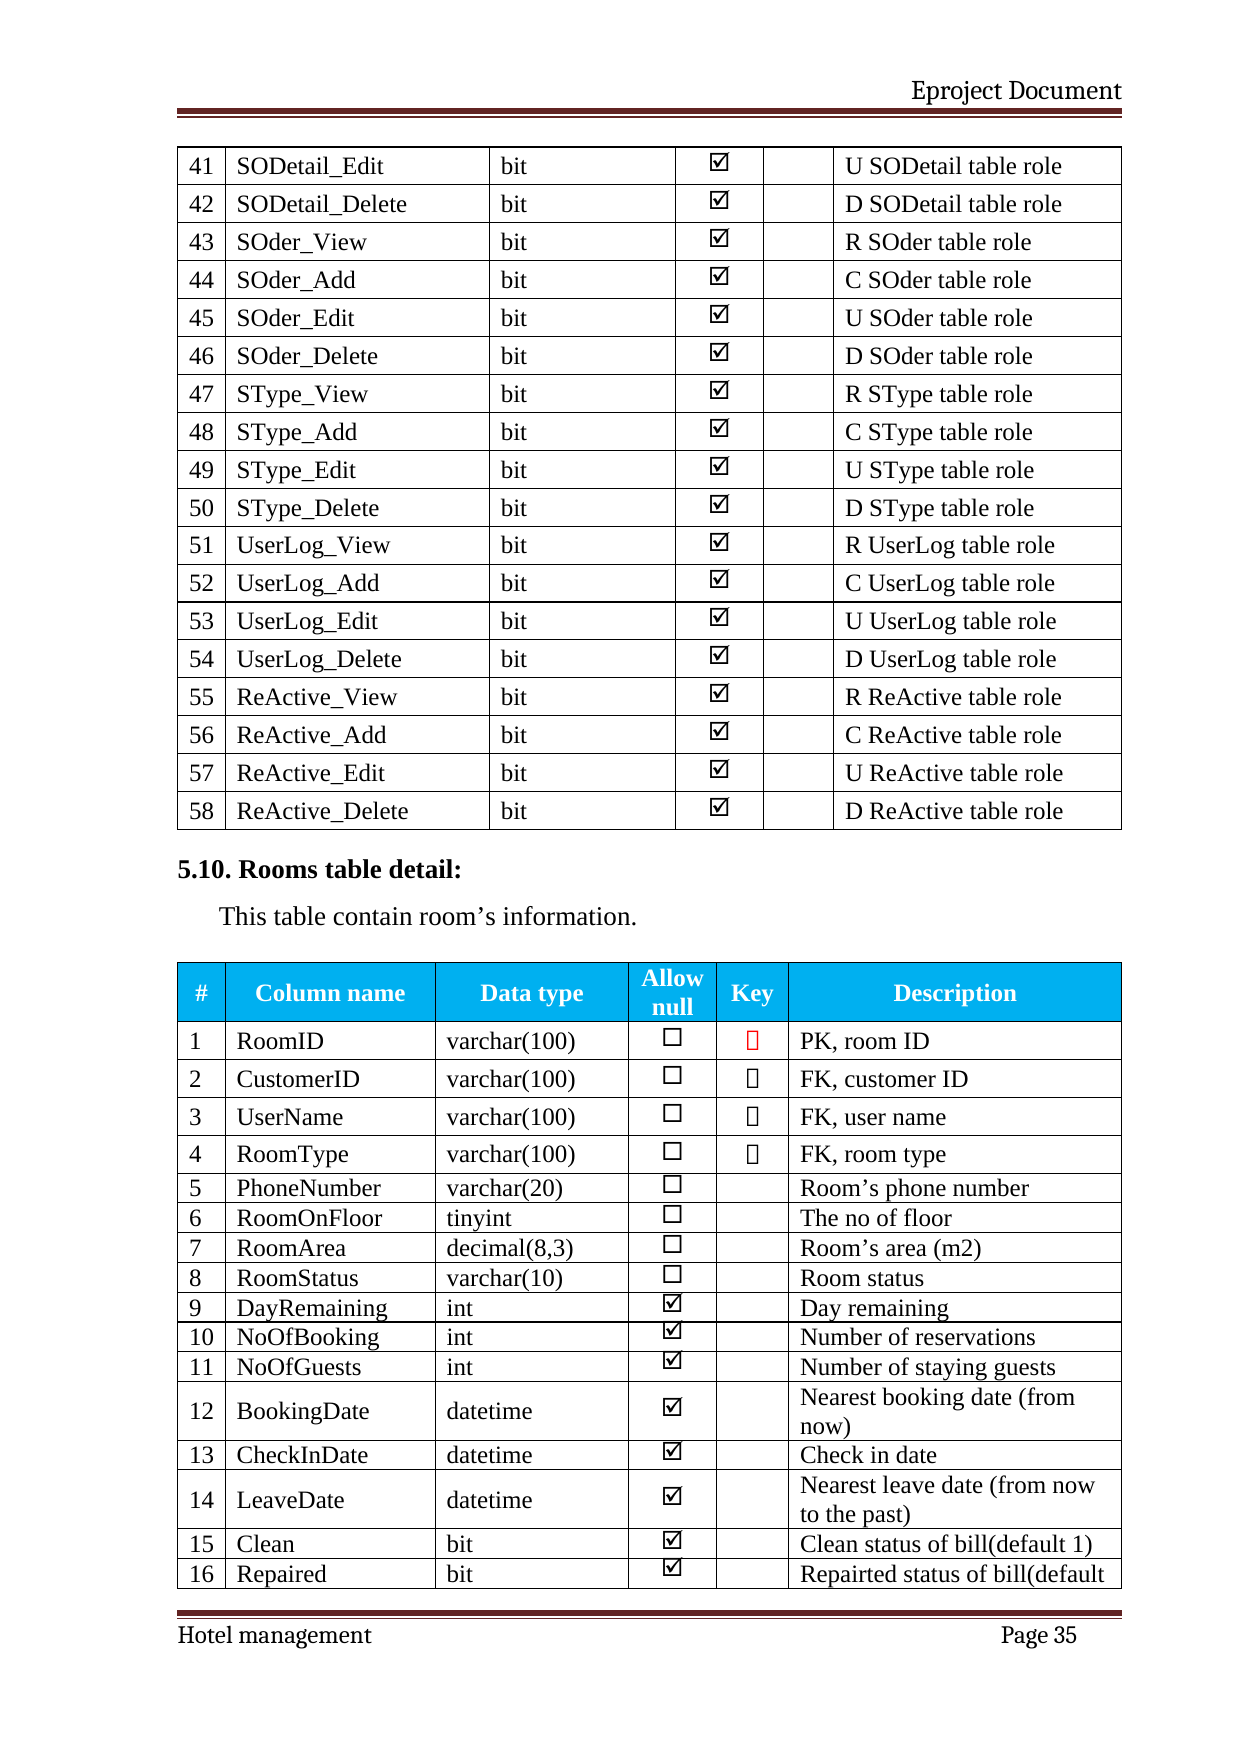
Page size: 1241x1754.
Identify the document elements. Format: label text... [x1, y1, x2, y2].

table_cell bit [490, 565, 675, 601]
table_cell [717, 1382, 788, 1439]
table_cell U SOder table role [834, 299, 1121, 336]
table_cell C SOder table role [834, 261, 1121, 298]
table_cell SType_Delete [226, 489, 489, 526]
table_header Allow null [629, 963, 716, 1021]
table_cell 56 [178, 716, 225, 753]
table_cell varchar(10) [436, 1263, 628, 1292]
table_cell bit [490, 716, 675, 753]
table_cell varchar(100) [436, 1022, 628, 1059]
table_cell 52 [178, 565, 225, 601]
table_cell Repaired [226, 1559, 435, 1587]
table_cell bit [490, 261, 675, 298]
table_cell Room’s phone number [789, 1174, 1121, 1202]
table_cell bit [490, 299, 675, 336]
table_cell [676, 527, 763, 563]
table_cell 58 [178, 792, 225, 829]
table_cell bit [490, 678, 675, 715]
table_cell [717, 1174, 788, 1202]
table_cell bit [490, 337, 675, 374]
table_cell [764, 678, 833, 715]
table_cell RoomID [226, 1022, 435, 1059]
table_cell RoomArea [226, 1233, 435, 1262]
table_cell [676, 185, 763, 222]
table_cell [717, 1352, 788, 1381]
table_cell C ReActive table role [834, 716, 1121, 753]
table_cell bit [490, 603, 675, 639]
table_cell [764, 640, 833, 677]
table_cell datetime [436, 1382, 628, 1439]
table_cell [717, 1233, 788, 1262]
subtitle 5.10. Rooms table detail: [177, 846, 1122, 884]
table_cell [629, 1382, 716, 1439]
table_cell Nearest booking date (from now) [789, 1382, 1121, 1439]
table_cell  [717, 1098, 788, 1134]
table_cell datetime [436, 1441, 628, 1469]
table_cell NoOfGuests [226, 1352, 435, 1381]
table_cell [676, 489, 763, 526]
table_cell bit [490, 792, 675, 829]
table_cell datetime [436, 1470, 628, 1528]
table_cell [676, 678, 763, 715]
table_cell 1 [178, 1022, 225, 1059]
table_cell 8 [178, 1263, 225, 1292]
table_cell 13 [178, 1441, 225, 1469]
table_cell [676, 299, 763, 336]
table_cell 45 [178, 299, 225, 336]
table_cell 53 [178, 603, 225, 639]
table_cell RoomOnFloor [226, 1203, 435, 1232]
table_header Column name [226, 963, 435, 1021]
table_cell ReActive_Edit [226, 754, 489, 791]
table_cell int [436, 1293, 628, 1321]
table_cell 12 [178, 1382, 225, 1439]
table_cell 43 [178, 223, 225, 260]
table_cell Check in date [789, 1441, 1121, 1469]
table_cell 9 [178, 1293, 225, 1321]
table_cell [764, 223, 833, 260]
table_cell [764, 375, 833, 412]
table_cell int [436, 1352, 628, 1381]
table_cell Clean status of bill(default 1) [789, 1529, 1121, 1558]
table_cell [629, 1022, 716, 1059]
table_cell The no of floor [789, 1203, 1121, 1232]
table_cell 42 [178, 185, 225, 222]
table_cell [629, 1263, 716, 1292]
table_cell R UserLog table role [834, 527, 1121, 563]
table_cell [764, 565, 833, 601]
table_cell [676, 792, 763, 829]
table_cell 51 [178, 527, 225, 563]
table_cell 55 [178, 678, 225, 715]
table_cell bit [436, 1529, 628, 1558]
table_cell [717, 1441, 788, 1469]
table_cell Day remaining [789, 1293, 1121, 1321]
table_cell [629, 1203, 716, 1232]
table_cell bit [490, 754, 675, 791]
table_cell  [717, 1060, 788, 1097]
table_cell UserLog_View [226, 527, 489, 563]
table_cell bit [490, 185, 675, 222]
table_cell [676, 451, 763, 488]
table_cell bit [490, 489, 675, 526]
table_cell [676, 261, 763, 298]
table_cell 3 [178, 1098, 225, 1134]
table_cell SOder_Add [226, 261, 489, 298]
table_cell [676, 413, 763, 450]
table_cell SType_Add [226, 413, 489, 450]
table_cell UserLog_Add [226, 565, 489, 601]
table_cell [629, 1529, 716, 1558]
table_cell 54 [178, 640, 225, 677]
table_cell [629, 1098, 716, 1134]
table_cell 15 [178, 1529, 225, 1558]
table_cell Room status [789, 1263, 1121, 1292]
table_cell 7 [178, 1233, 225, 1262]
table_cell 5 [178, 1174, 225, 1202]
table_cell [717, 1323, 788, 1351]
table_header Description [789, 963, 1121, 1021]
table_cell 46 [178, 337, 225, 374]
table_cell RoomType [226, 1136, 435, 1172]
table_cell 47 [178, 375, 225, 412]
table_cell [717, 1263, 788, 1292]
table_cell Clean [226, 1529, 435, 1558]
table_cell [676, 716, 763, 753]
table_cell [764, 603, 833, 639]
table_cell bit [490, 148, 675, 184]
table_cell [629, 1352, 716, 1381]
table_cell Number of reservations [789, 1323, 1121, 1351]
table_cell U SODetail table role [834, 148, 1121, 184]
table_cell bit [490, 451, 675, 488]
table_cell ReActive_View [226, 678, 489, 715]
table_header # [178, 963, 225, 1021]
table_cell [676, 603, 763, 639]
table_header Key [717, 963, 788, 1021]
table_cell Nearest leave date (from now to the past) [789, 1470, 1121, 1528]
table_cell 48 [178, 413, 225, 450]
table_cell D SOder table role [834, 337, 1121, 374]
table_cell CustomerID [226, 1060, 435, 1097]
table_cell [676, 375, 763, 412]
table_cell SOder_Edit [226, 299, 489, 336]
table_cell [717, 1203, 788, 1232]
table_cell [717, 1559, 788, 1587]
table_cell [764, 451, 833, 488]
table_cell decimal(8,3) [436, 1233, 628, 1262]
table_cell FK, user name [789, 1098, 1121, 1134]
table_cell [764, 413, 833, 450]
table_cell 44 [178, 261, 225, 298]
table_cell SOder_View [226, 223, 489, 260]
table_cell SODetail_Edit [226, 148, 489, 184]
table_cell [764, 337, 833, 374]
table_cell Number of staying guests [789, 1352, 1121, 1381]
table_cell bit [490, 375, 675, 412]
table_cell [676, 640, 763, 677]
table_cell [717, 1293, 788, 1321]
table_cell ReActive_Add [226, 716, 489, 753]
table_cell tinyint [436, 1203, 628, 1232]
table_cell DayRemaining [226, 1293, 435, 1321]
table_cell 41 [178, 148, 225, 184]
table_cell varchar(100) [436, 1098, 628, 1134]
table_cell 49 [178, 451, 225, 488]
table_cell [764, 185, 833, 222]
table_cell [629, 1441, 716, 1469]
table_cell BookingDate [226, 1382, 435, 1439]
table_cell [717, 1470, 788, 1528]
table_cell Room’s area (m2) [789, 1233, 1121, 1262]
table_cell  [717, 1022, 788, 1059]
table_cell UserLog_Edit [226, 603, 489, 639]
table_cell [629, 1470, 716, 1528]
table_cell varchar(100) [436, 1060, 628, 1097]
table_cell 10 [178, 1323, 225, 1351]
table_cell [764, 754, 833, 791]
table_header Data type [436, 963, 628, 1021]
table_cell bit [490, 413, 675, 450]
table_cell [629, 1060, 716, 1097]
table_cell 14 [178, 1470, 225, 1528]
table_cell [629, 1233, 716, 1262]
table_cell [764, 716, 833, 753]
table_cell 16 [178, 1559, 225, 1587]
table_cell R ReActive table role [834, 678, 1121, 715]
table_cell ReActive_Delete [226, 792, 489, 829]
table_cell [676, 148, 763, 184]
table_cell U ReActive table role [834, 754, 1121, 791]
table_cell [764, 299, 833, 336]
table_cell SType_View [226, 375, 489, 412]
table_cell int [436, 1323, 628, 1351]
table_cell R SType table role [834, 375, 1121, 412]
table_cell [789, 1559, 1121, 1587]
table_cell 57 [178, 754, 225, 791]
text This table contain room’s information. [177, 900, 1122, 931]
table_cell [717, 1529, 788, 1558]
table_cell [676, 565, 763, 601]
table_cell [676, 223, 763, 260]
table_cell D SType table role [834, 489, 1121, 526]
table_cell 4 [178, 1136, 225, 1172]
table_cell [764, 489, 833, 526]
table_cell D UserLog table role [834, 640, 1121, 677]
table_cell NoOfBooking [226, 1323, 435, 1351]
table_cell 11 [178, 1352, 225, 1381]
table_cell D SODetail table role [834, 185, 1121, 222]
table_cell U SType table role [834, 451, 1121, 488]
table_cell 6 [178, 1203, 225, 1232]
table_cell [629, 1323, 716, 1351]
table_cell [676, 337, 763, 374]
table_cell D ReActive table role [834, 792, 1121, 829]
table_cell bit [490, 640, 675, 677]
table_cell PhoneNumber [226, 1174, 435, 1202]
table_cell [764, 148, 833, 184]
table_cell [764, 261, 833, 298]
table_cell [629, 1293, 716, 1321]
table_cell SOder_Delete [226, 337, 489, 374]
table_cell FK, customer ID [789, 1060, 1121, 1097]
table_cell UserLog_Delete [226, 640, 489, 677]
table_cell PK, room ID [789, 1022, 1121, 1059]
table_cell C UserLog table role [834, 565, 1121, 601]
table_cell varchar(20) [436, 1174, 628, 1202]
table_cell [629, 1174, 716, 1202]
table_cell [764, 792, 833, 829]
table_cell  [717, 1136, 788, 1172]
table_cell SType_Edit [226, 451, 489, 488]
table_cell UserName [226, 1098, 435, 1134]
table_cell bit [490, 223, 675, 260]
table_cell [764, 527, 833, 563]
table_cell CheckInDate [226, 1441, 435, 1469]
table_cell R SOder table role [834, 223, 1121, 260]
table_cell C SType table role [834, 413, 1121, 450]
table_cell varchar(100) [436, 1136, 628, 1172]
table_cell bit [490, 527, 675, 563]
table_cell LeaveDate [226, 1470, 435, 1528]
table_cell [629, 1559, 716, 1587]
table_cell [629, 1136, 716, 1172]
table_cell [676, 754, 763, 791]
table_cell 2 [178, 1060, 225, 1097]
table_cell RoomStatus [226, 1263, 435, 1292]
table_cell U UserLog table role [834, 603, 1121, 639]
table_cell FK, room type [789, 1136, 1121, 1172]
table_cell 50 [178, 489, 225, 526]
table_cell bit [436, 1559, 628, 1587]
table_cell SODetail_Delete [226, 185, 489, 222]
